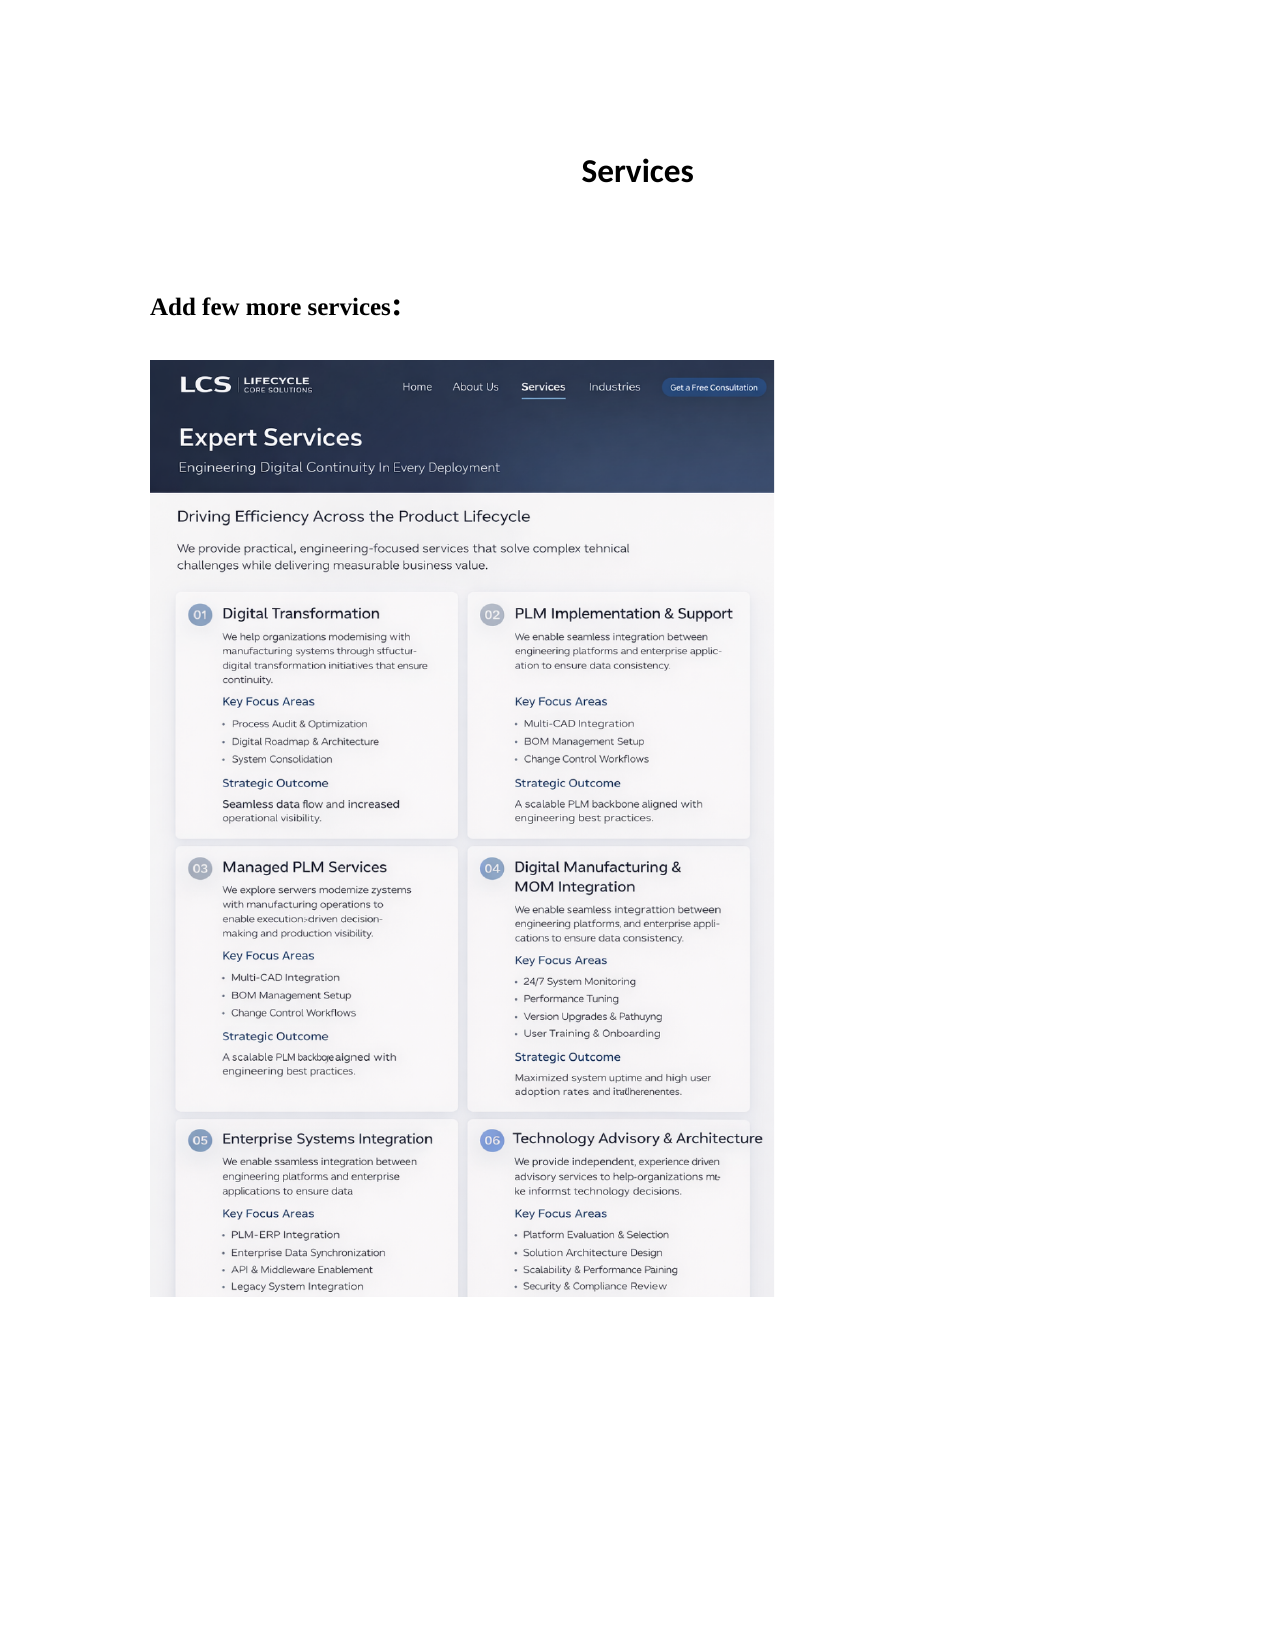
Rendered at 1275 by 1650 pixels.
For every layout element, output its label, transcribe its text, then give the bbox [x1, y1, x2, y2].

text Services [150, 150, 1125, 191]
picture [150, 360, 775, 1297]
